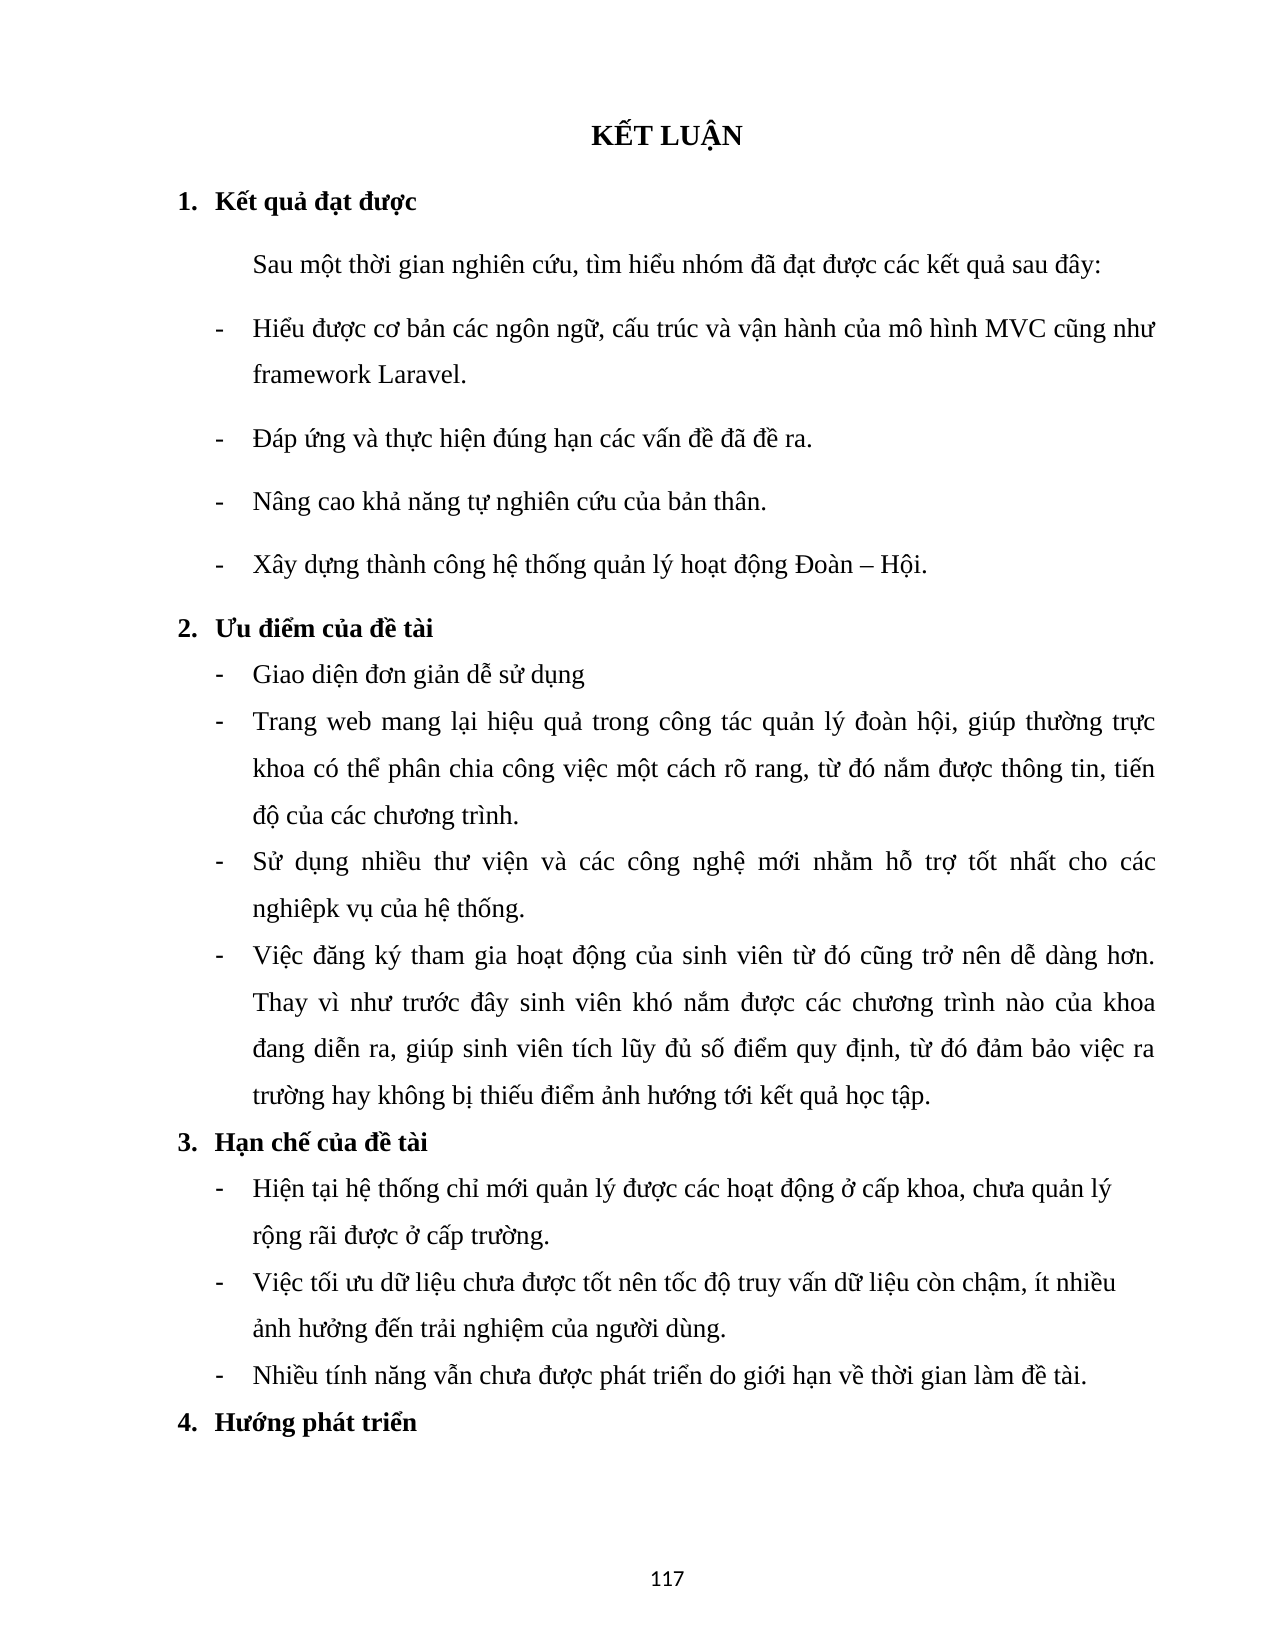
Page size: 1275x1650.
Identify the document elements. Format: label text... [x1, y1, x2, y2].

list Trang web mang lại hiệu quả trong công tác quản lý đoàn hội, giúp thường trực khoa có thể phân chia công việc một cách rõ rang, từ đó nắm được thông tin, tiến độ của các chương trình. [215, 705, 1157, 830]
list Giao diện đơn giản dễ sử dụng [215, 658, 1157, 690]
list Hiểu được cơ bản các ngôn ngữ, cấu trúc và vận hành của mô hình MVC cũng như framework Laravel. [215, 312, 1157, 389]
list Đáp ứng và thực hiện đúng hạn các vấn đề đã đề ra. [215, 422, 1157, 453]
list Hướng phát triển [177, 1406, 1157, 1437]
list Việc tối ưu dữ liệu chưa được tốt nên tốc độ truy vấn dữ liệu còn chậm, ít nhiều ảnh hưởng đến trải nghiệm của người dùng. [215, 1266, 1157, 1344]
list Nhiều tính năng vẫn chưa được phát triển do giới hạn về thời gian làm đề tài. [215, 1359, 1157, 1390]
list Ưu điểm của đề tài [177, 612, 1157, 643]
list Hiện tại hệ thống chỉ mới quản lý được các hoạt động ở cấp khoa, chưa quản lý rộng rãi được ở cấp trường. [215, 1172, 1157, 1250]
text KẾT LUẬN [177, 118, 1157, 152]
list Việc đăng ký tham gia hoạt động của sinh viên từ đó cũng trở nên dễ dàng hơn. Thay vì như trước đây sinh viên khó nắm được các chương trình nào của khoa đang diễn ra, giúp sinh viên tích lũy đủ số điểm quy định, từ đó đảm bảo việc ra trường hay không bị thiếu điểm ảnh hướng tới kết quả học tập. [215, 939, 1157, 1110]
list Nâng cao khả năng tự nghiên cứu của bản thân. [215, 485, 1157, 516]
list Hạn chế của đề tài [177, 1126, 1157, 1157]
list Xây dựng thành công hệ thống quản lý hoạt động Đoàn – Hội. [215, 548, 1157, 579]
list Sử dụng nhiều thư viện và các công nghệ mới nhằm hỗ trợ tốt nhất cho các nghiêpk vụ của hệ thống. [215, 845, 1157, 923]
list Kết quả đạt được [177, 185, 1157, 216]
text Sau một thời gian nghiên cứu, tìm hiểu nhóm đã đạt được các kết quả sau đây: [177, 248, 1157, 279]
